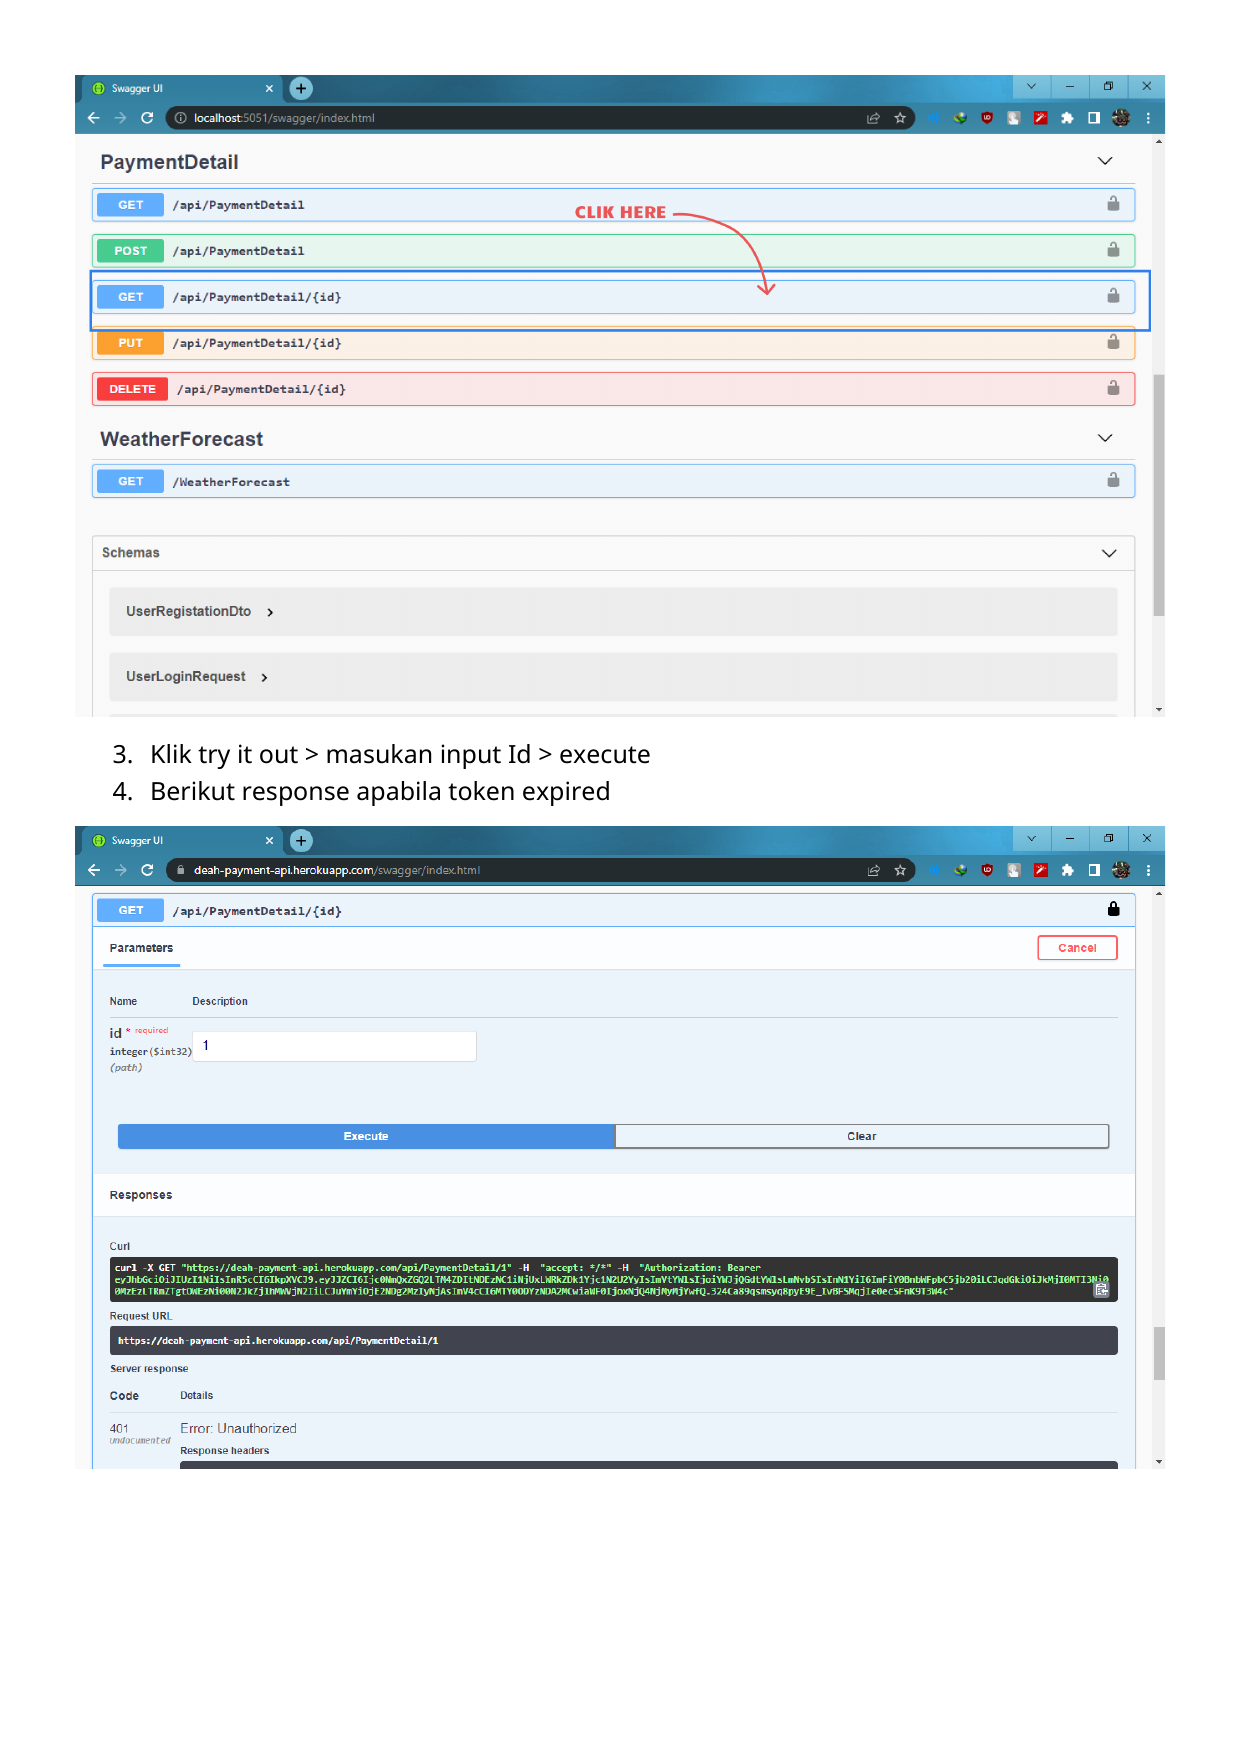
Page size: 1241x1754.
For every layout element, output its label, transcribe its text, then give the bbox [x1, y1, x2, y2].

picture [75, 75, 1166, 717]
list Berikut response apabila token expired [112, 773, 1165, 807]
list Klik try it out > masukan input Id > execute [112, 736, 1165, 771]
picture [75, 826, 1166, 1469]
